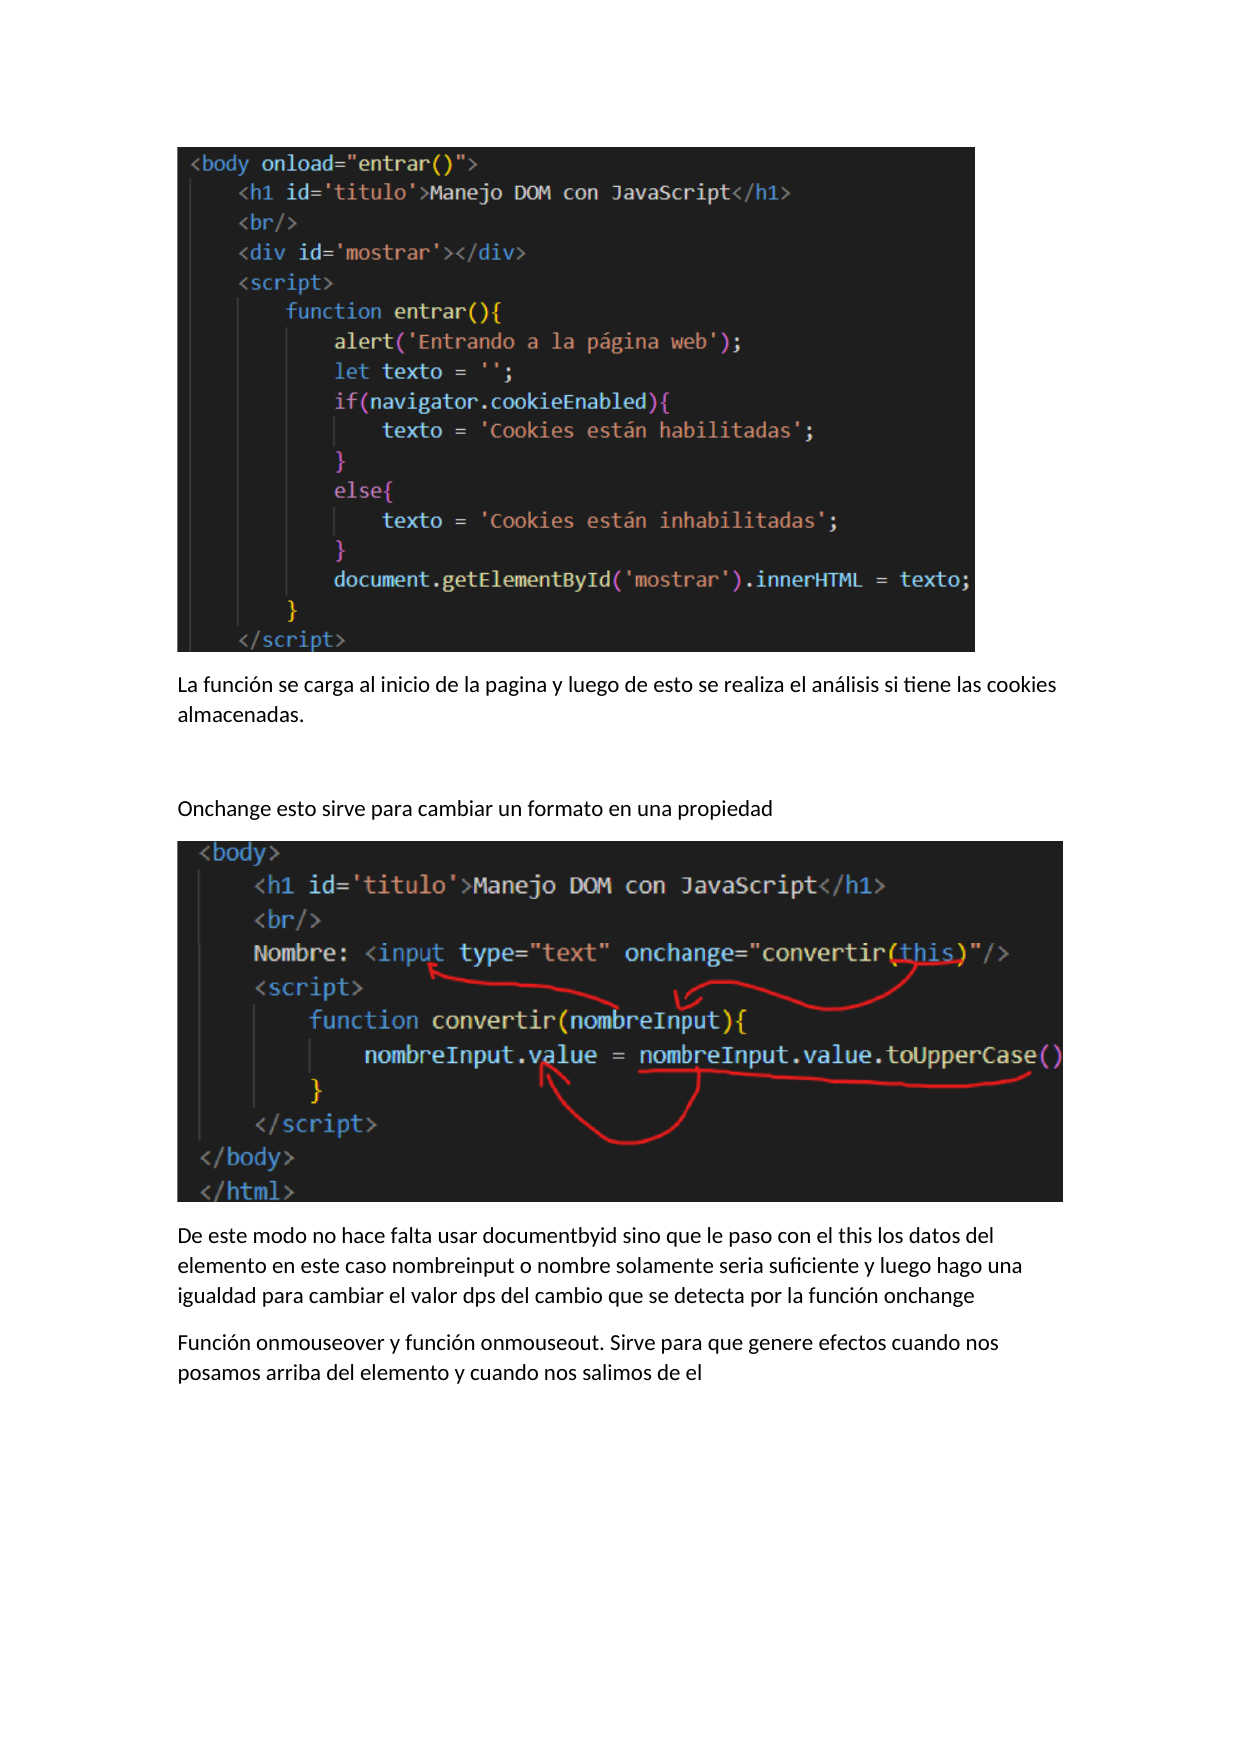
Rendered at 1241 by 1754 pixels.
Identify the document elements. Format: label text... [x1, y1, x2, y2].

picture [177, 147, 975, 652]
text Función onmouseover y función onmouseout. Sirve para que genere efectos cuando nos posamos arriba del elemento y cuando nos salimos de el [177, 1328, 1063, 1386]
text La función se carga al inicio de la pagina y luego de esto se realiza el análisis si tiene las cookies almacenadas. [177, 670, 1063, 728]
text De este modo no hace falta usar documentbyid sino que le paso con el this los datos del elemento en este caso nombreinput o nombre solamente seria suficiente y luego hago una igualdad para cambiar el valor dps del cambio que se detecta por la función onchange [177, 1221, 1063, 1309]
text Onchange esto sirve para cambiar un formato en una propiedad [177, 794, 1063, 822]
picture [177, 841, 1063, 1202]
